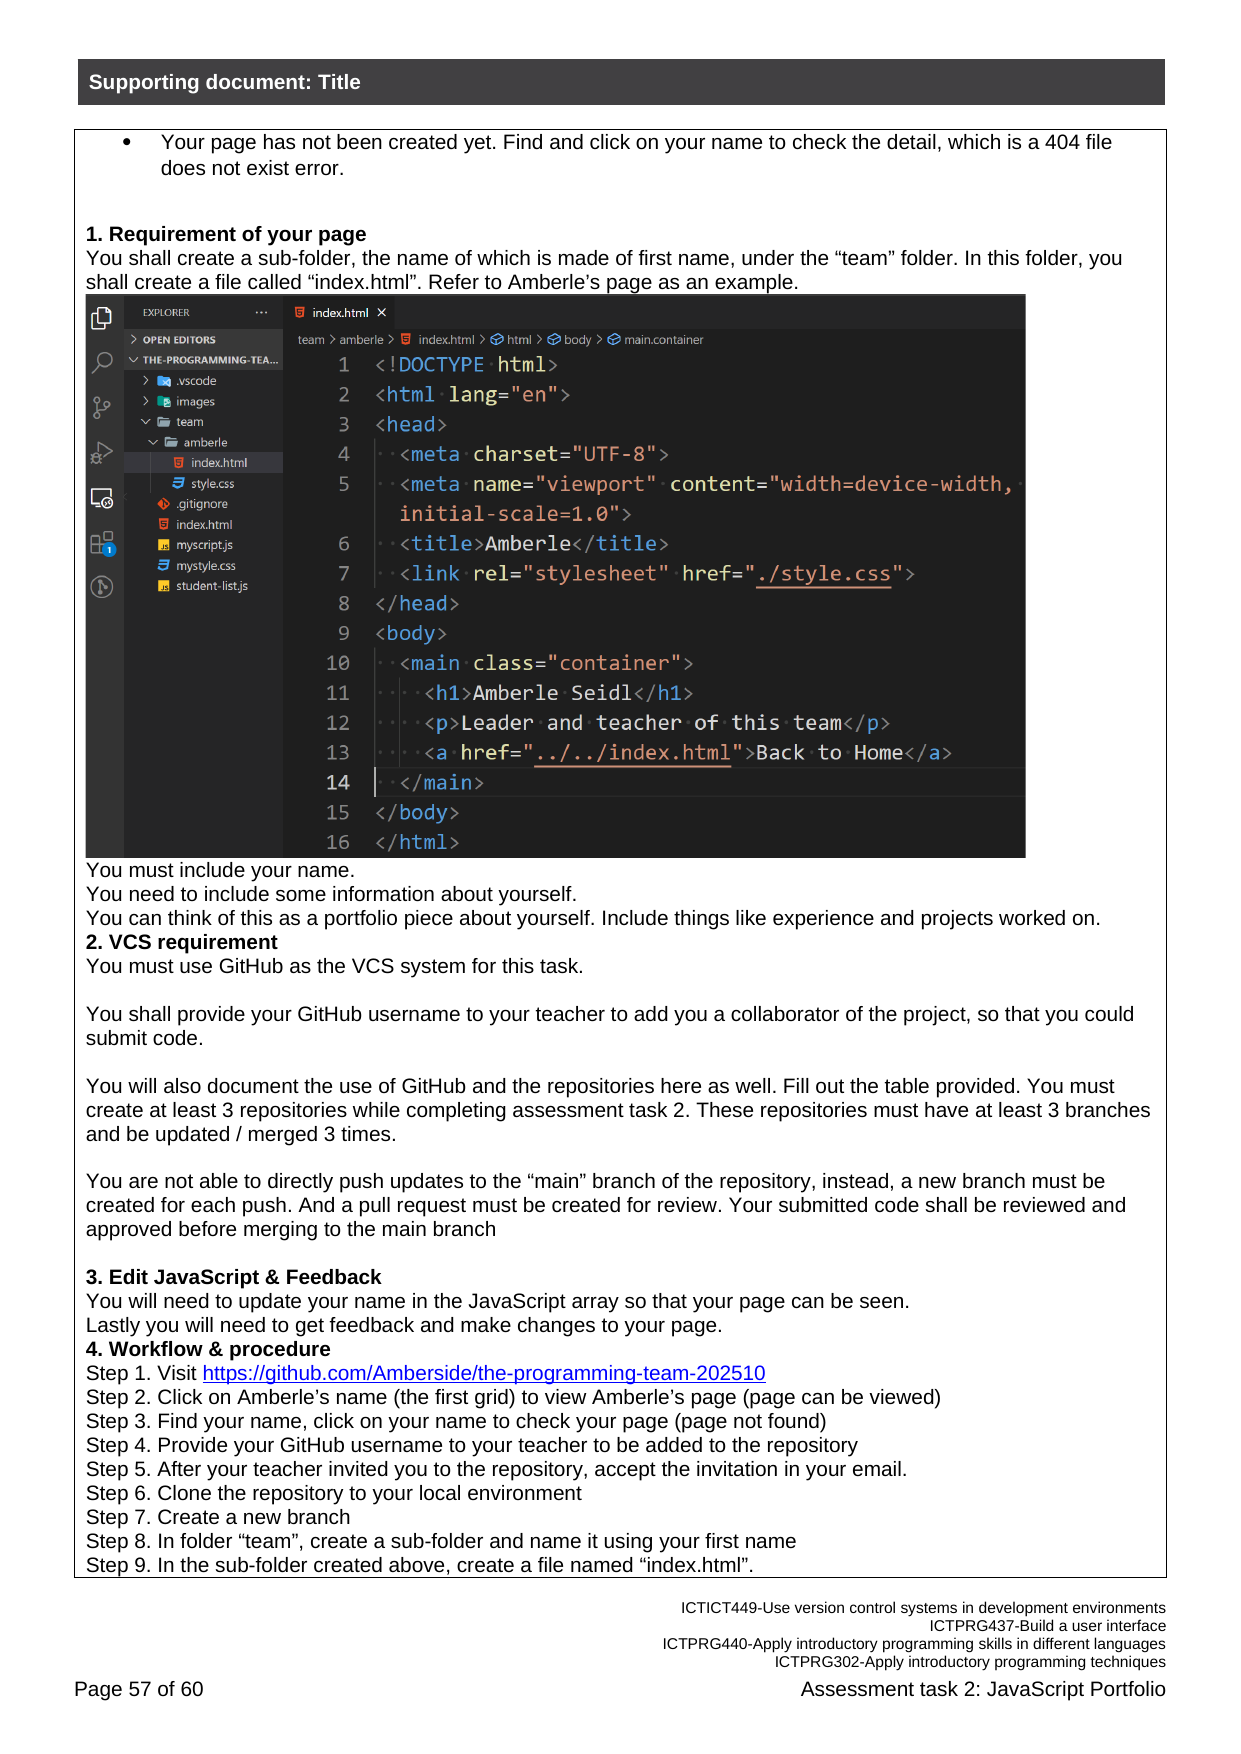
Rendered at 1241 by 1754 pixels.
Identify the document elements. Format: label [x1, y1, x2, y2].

picture [85, 294, 1026, 858]
table_cell [75, 130, 1166, 1577]
